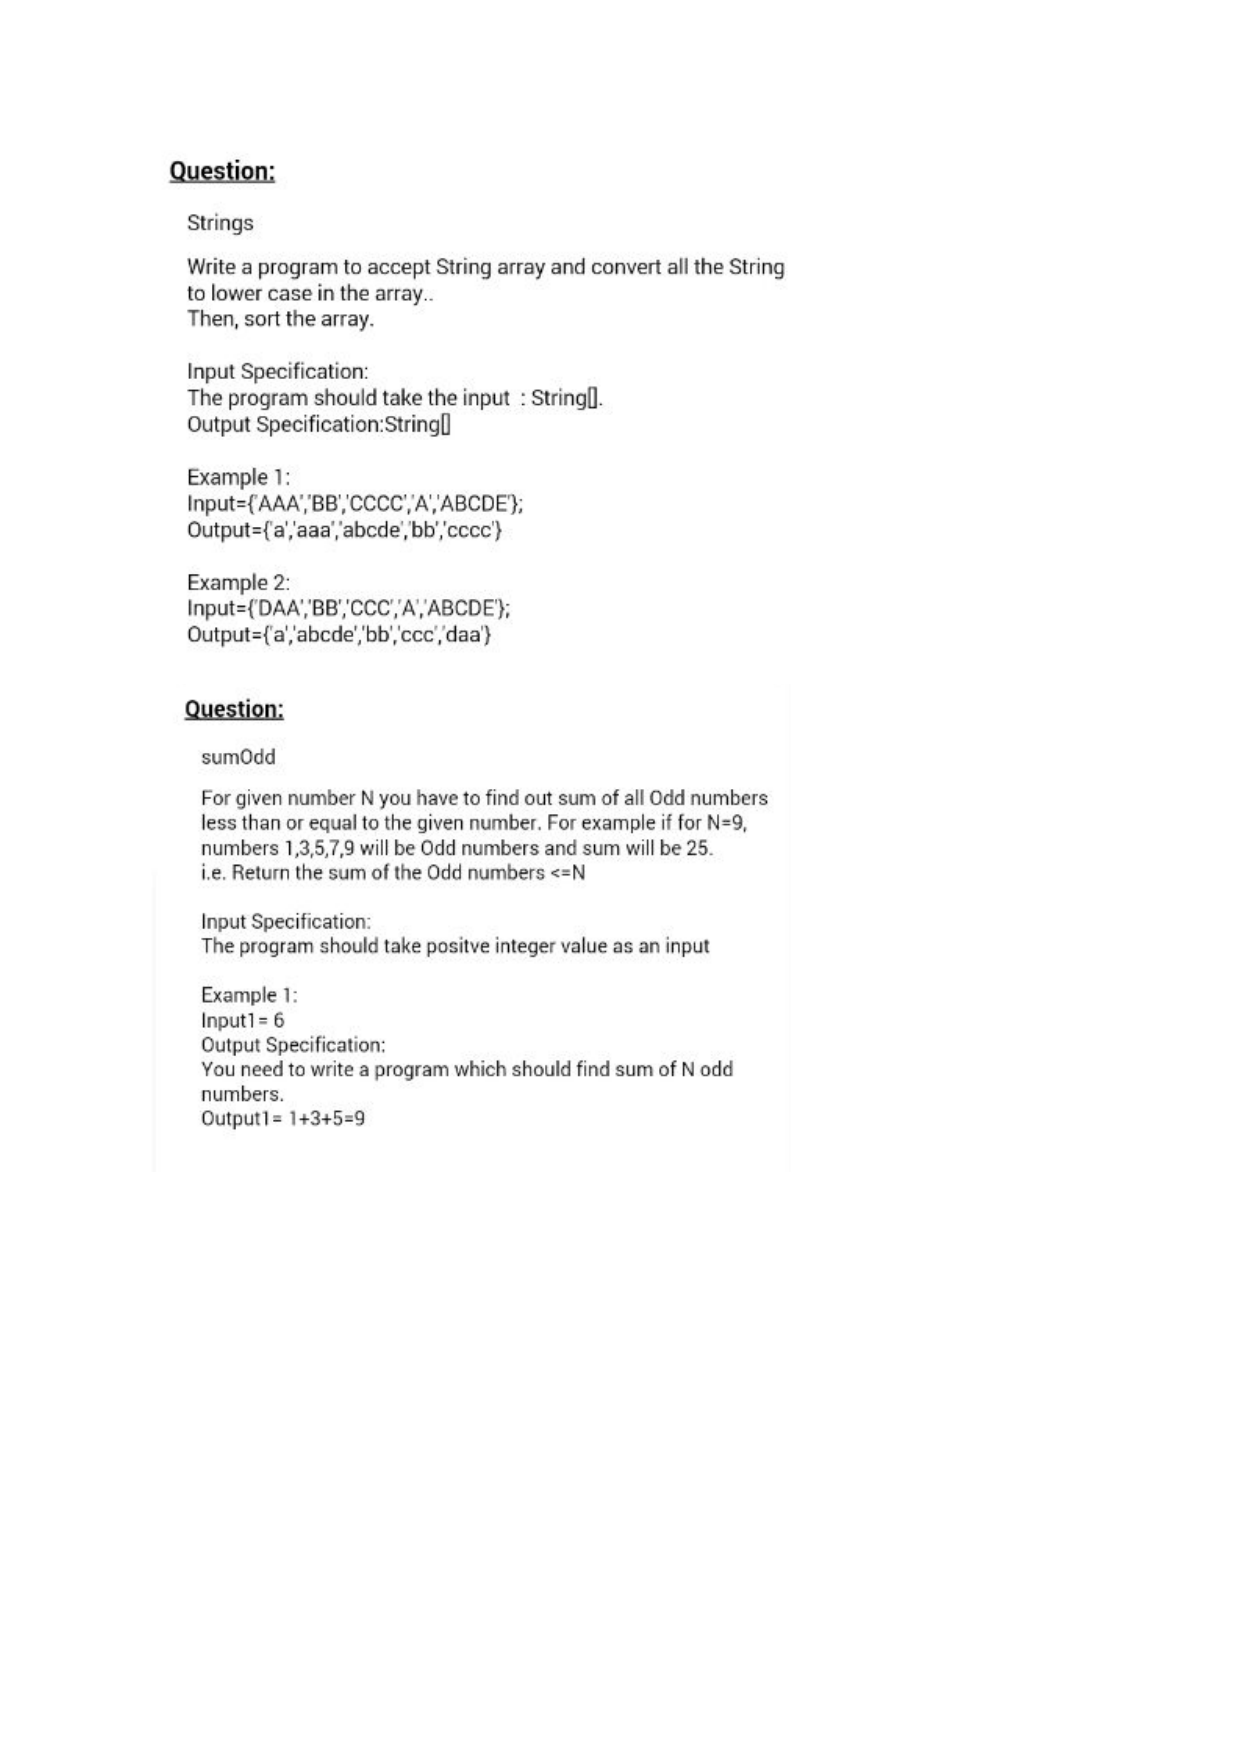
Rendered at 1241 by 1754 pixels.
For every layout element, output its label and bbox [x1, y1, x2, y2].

picture [150, 150, 788, 659]
picture [150, 684, 791, 1172]
